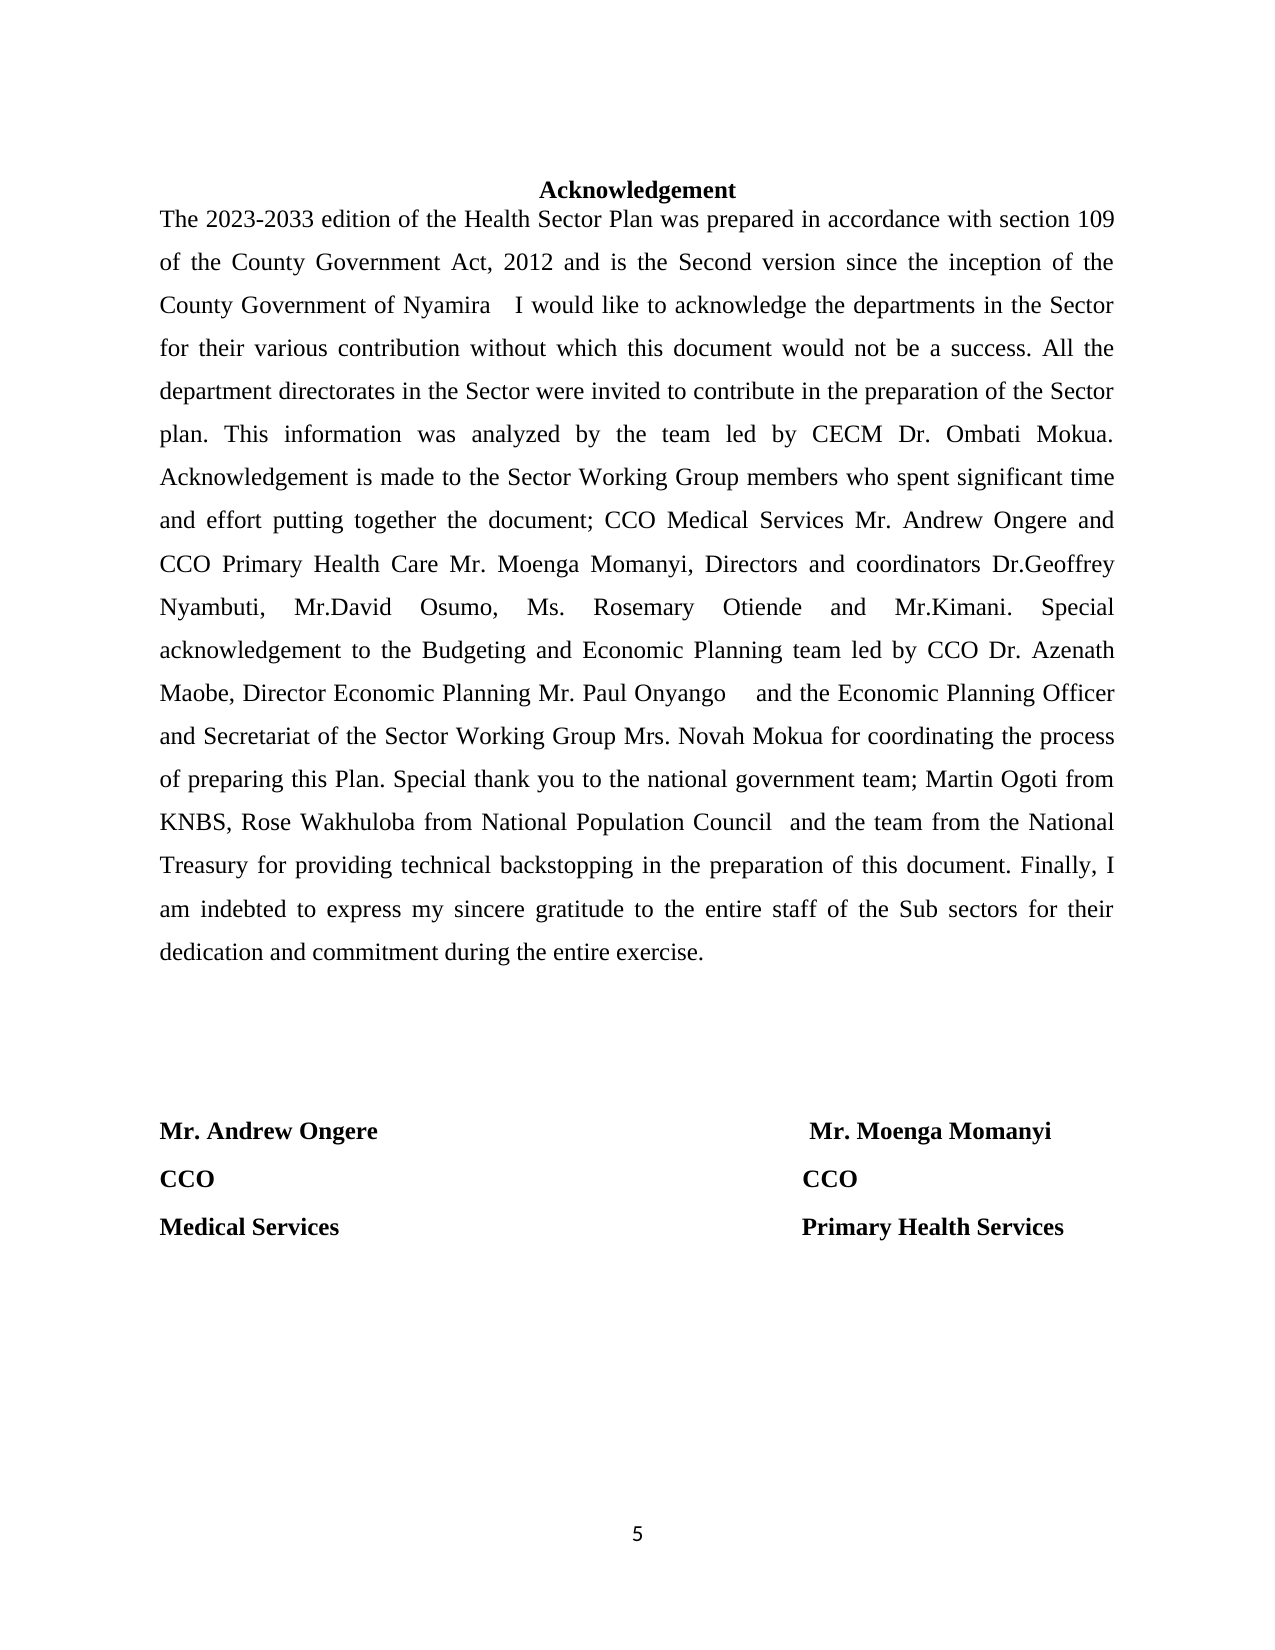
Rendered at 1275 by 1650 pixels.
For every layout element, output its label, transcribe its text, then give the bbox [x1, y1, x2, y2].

text The 2023-2033 edition of the Health Sector Plan was prepared in accordance with section 109 of the County Government Act, 2012 and is the Second version since the inception of the County Government of Nyamira I would like to acknowledge the departments in the Sector for their various contribution without which this document would not be a success. All the department directorates in the Sector were invited to contribute in the preparation of the Sector plan. This information was analyzed by the team led by CECM Dr. Ombati Mokua. Acknowledgement is made to the Sector Working Group members who spent significant time and effort putting together the document; CCO Medical Services Mr. Andrew Ongere and CCO Primary Health Care Mr. Moenga Momanyi, Directors and coordinators Dr.Geoffrey Nyambuti, Mr.David Osumo, Ms. Rosemary Otiende and Mr.Kimani. Special acknowledgement to the Budgeting and Economic Planning team led by CCO Dr. Azenath Maobe, Director Economic Planning Mr. Paul Onyango and the Economic Planning Officer and Secretariat of the Sector Working Group Mrs. Novah Mokua for coordinating the process of preparing this Plan. Special thank you to the national government team; Martin Ogoti from KNBS, Rose Wakhuloba from National Population Council and the team from the National Treasury for providing technical backstopping in the preparation of this document. Finally, I am indebted to express my sincere gratitude to the entire staff of the Sub sectors for their dedication and commitment during the entire exercise. [159, 204, 1116, 966]
text Mr. Andrew Ongere Mr. Moenga Momanyi [159, 1116, 1116, 1145]
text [159, 1212, 1116, 1240]
text CCO CCO [159, 1164, 1116, 1193]
subtitle Acknowledgement [159, 175, 1116, 204]
